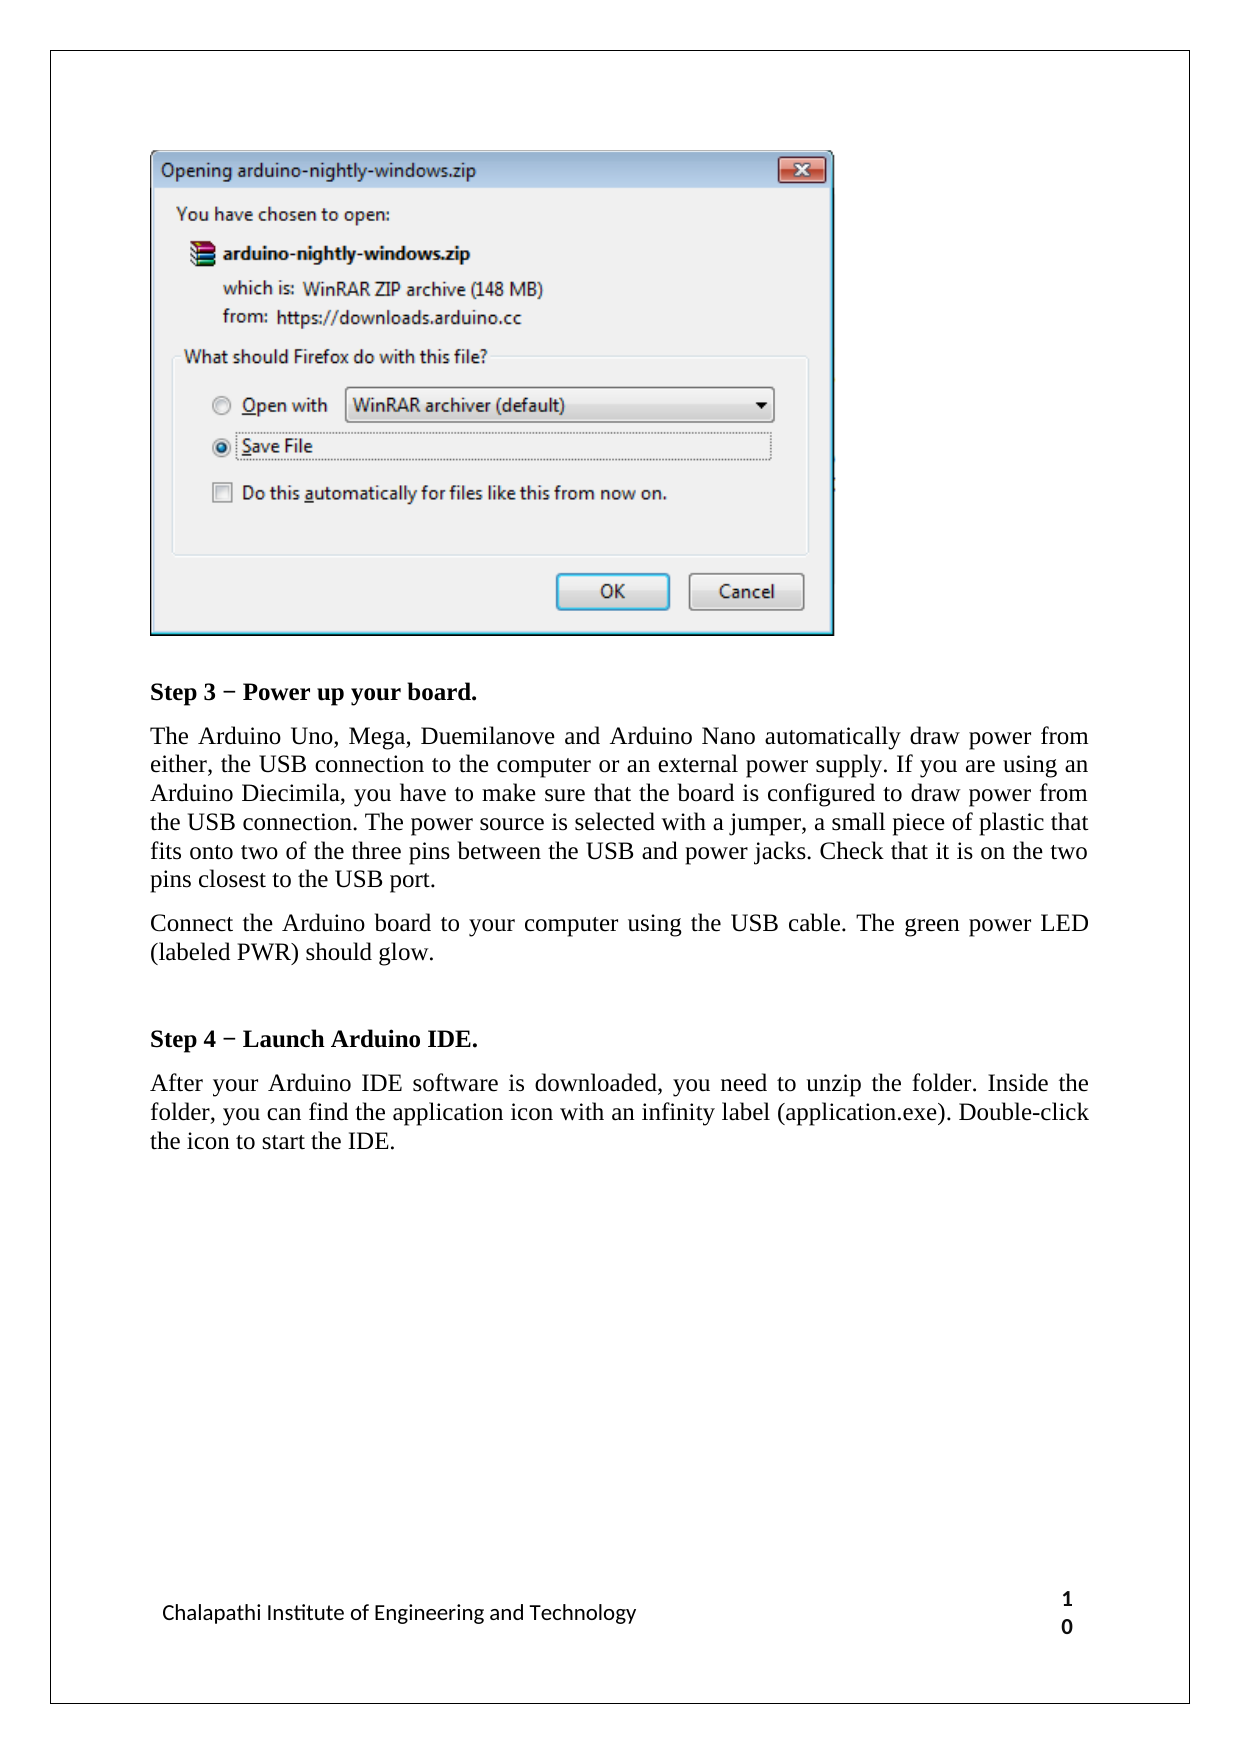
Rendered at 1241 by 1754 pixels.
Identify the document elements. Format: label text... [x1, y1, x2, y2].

text The Arduino Uno, Mega, Duemilanove and Arduino Nano automatically draw power from either, the USB connection to the computer or an external power supply. If you are using an Arduino Diecimila, you have to make sure that the board is configured to draw power from the USB connection. The power source is selected with a jumper, a small piece of plastic that fits onto two of the three pins between the USB and power jacks. Check that it is on the two pins closest to the USB port. [150, 721, 1090, 893]
text Step 4 − Launch Arduino IDE. [150, 1024, 1090, 1053]
picture [150, 150, 836, 636]
text After your Arduino IDE software is downloaded, you need to unzip the folder. Inside the folder, you can find the application icon with an infinity label (application.exe). Double-click the icon to start the IDE. [150, 1068, 1090, 1154]
text Step 3 − Power up your board. [150, 677, 1090, 706]
text Connect the Arduino board to your computer using the USB cable. The green power LED (labeled PWR) should glow. [150, 908, 1090, 966]
